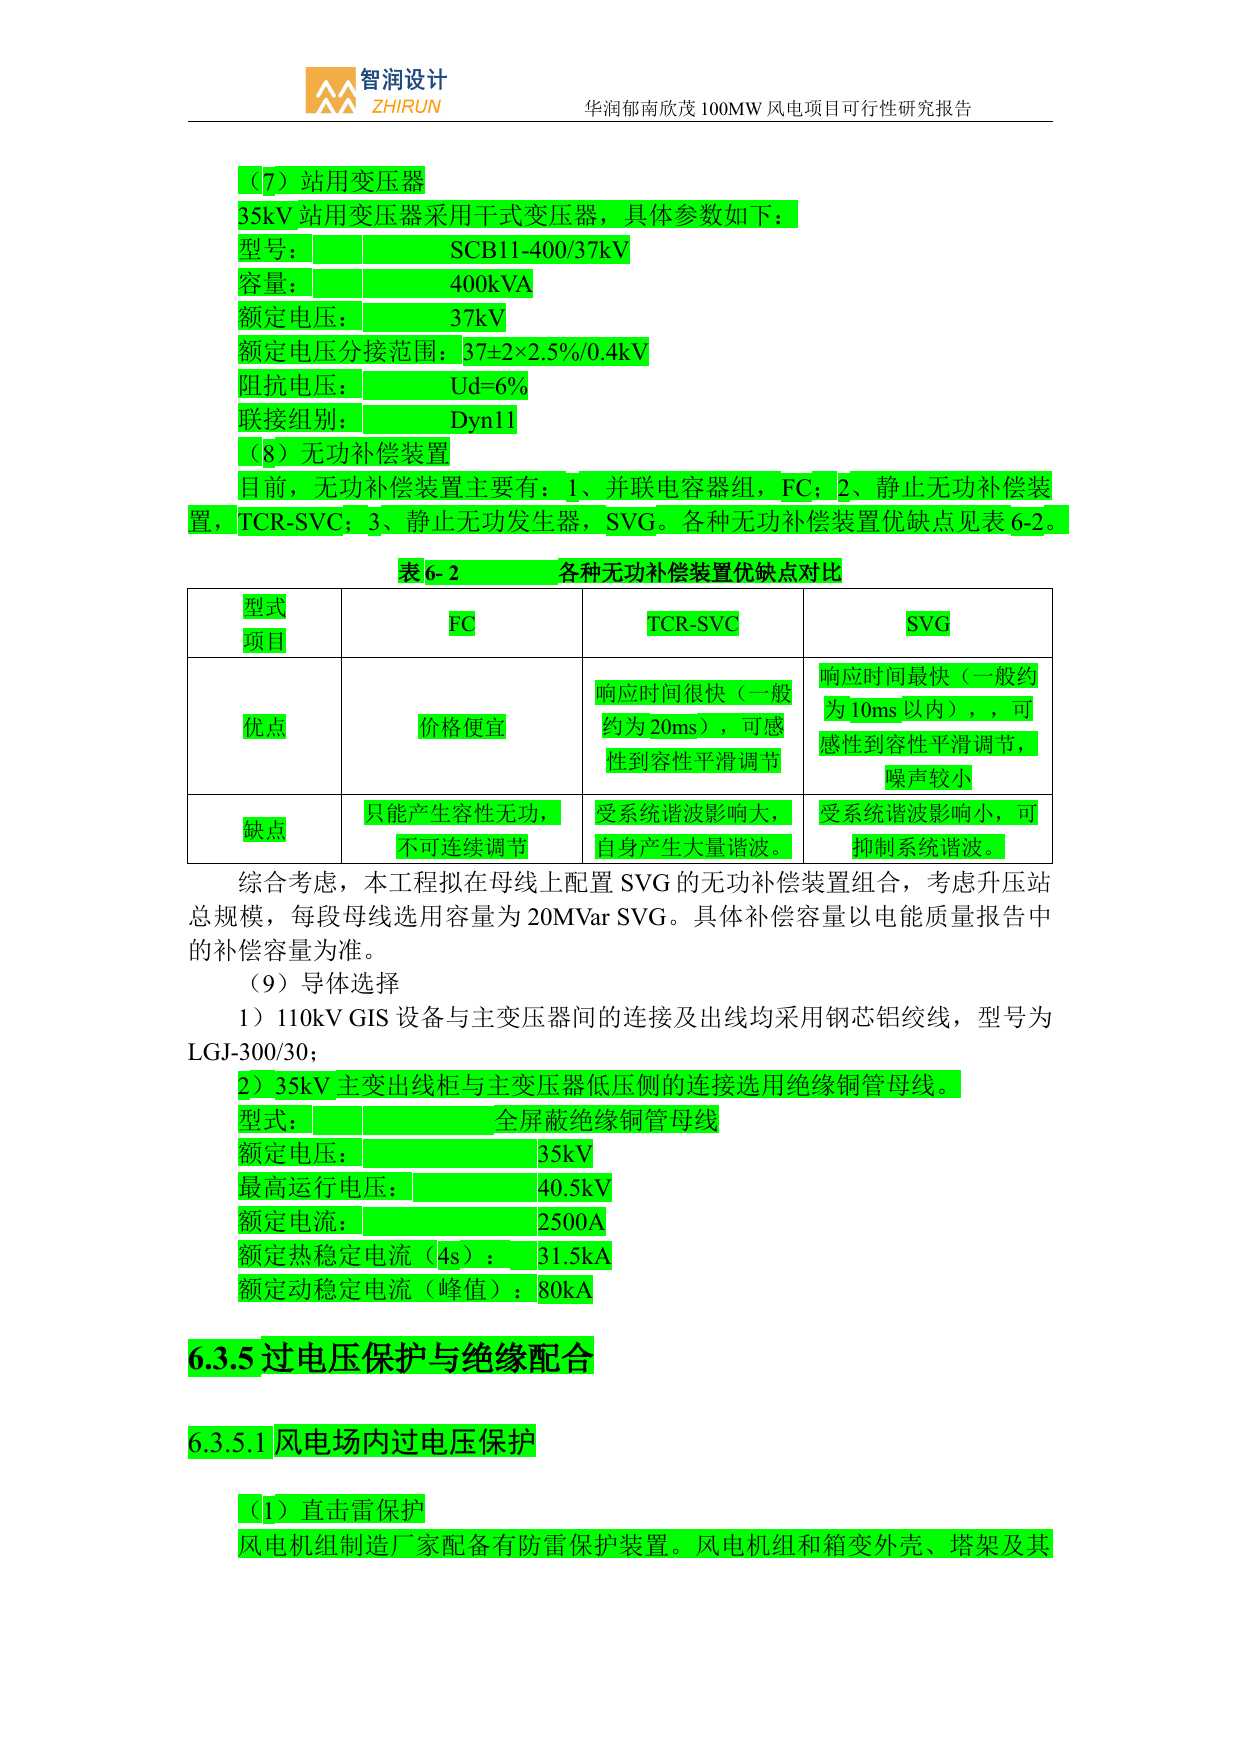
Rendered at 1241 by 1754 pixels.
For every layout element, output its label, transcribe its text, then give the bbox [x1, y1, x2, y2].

table_cell 优点 [188, 658, 341, 794]
text 35kV站用变压器采用干式变压器，具体参数如下： [187, 198, 1053, 232]
text 额定热稳定电流（4s）： 31.5kA [187, 1238, 1053, 1272]
table_cell 缺点 [188, 795, 341, 863]
table_header FC [342, 589, 582, 657]
text 额定电压： 37kV [187, 300, 1053, 334]
table_cell 只能产生容性无功，不可连续调节 [342, 795, 582, 863]
table_cell 受系统谐波影响小，可抑制系统谐波。 [804, 795, 1052, 863]
text （9）导体选择 [187, 966, 1053, 1000]
text 联接组别： Dyn11 [187, 402, 1053, 436]
text （1）直击雷保护 [187, 1492, 1053, 1526]
text 表6- 2 各种无功补偿装置优缺点对比 [187, 554, 1053, 588]
table_cell 受系统谐波影响大，自身产生大量谐波。 [583, 795, 803, 863]
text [187, 1526, 1053, 1560]
text 额定电压： 35kV [187, 1136, 1053, 1170]
text 1）110kV GIS设备与主变压器间的连接及出线均采用钢芯铝绞线，型号为LGJ-300/30； [187, 1000, 1053, 1068]
text 型号： SCB11-400/37kV [187, 232, 1053, 266]
text 额定电压分接范围：37±2×2.5%/0.4kV [187, 334, 1053, 368]
table_cell 响应时间最快（一般约为10ms以内），，可感性到容性平滑调节，噪声较小 [804, 658, 1052, 794]
table_header 型式 项目 [188, 589, 341, 657]
text 6.3.5.1风电场内过电压保护 [187, 1407, 1053, 1475]
text 综合考虑，本工程拟在母线上配置SVG的无功补偿装置组合，考虑升压站总规模，每段母线选用容量为20MVar SVG。具体补偿容量以电能质量报告中的补偿容量为准。 [187, 864, 1053, 966]
text 6.3.5过电压保护与绝缘配合 [187, 1323, 1053, 1391]
text 2）35kV主变出线柜与主变压器低压侧的连接选用绝缘铜管母线。 [187, 1068, 1053, 1102]
text （8）无功补偿装置 [187, 436, 1053, 469]
picture [305, 65, 448, 115]
table_cell 响应时间很快（一般约为20ms），可感性到容性平滑调节 [583, 658, 803, 794]
text 最高运行电压： 40.5kV [187, 1170, 1053, 1204]
text 额定动稳定电流（峰值）：80kA [187, 1272, 1053, 1306]
text 容量： 400kVA [187, 266, 1053, 300]
text 阻抗电压： Ud=6% [187, 368, 1053, 402]
table_header SVG [804, 589, 1052, 657]
text 额定电流： 2500A [187, 1204, 1053, 1238]
text 目前，无功补偿装置主要有：1、并联电容器组，FC；2、静止无功补偿装置，TCR-SVC；3、静止无功发生器，SVG。各种无功补偿装置优缺点见表6-2。 [187, 469, 1053, 537]
text （7）站用变压器 [187, 164, 1053, 198]
text 型式： 全屏蔽绝缘铜管母线 [187, 1102, 1053, 1136]
table_header TCR-SVC [583, 589, 803, 657]
table_cell 价格便宜 [342, 658, 582, 794]
